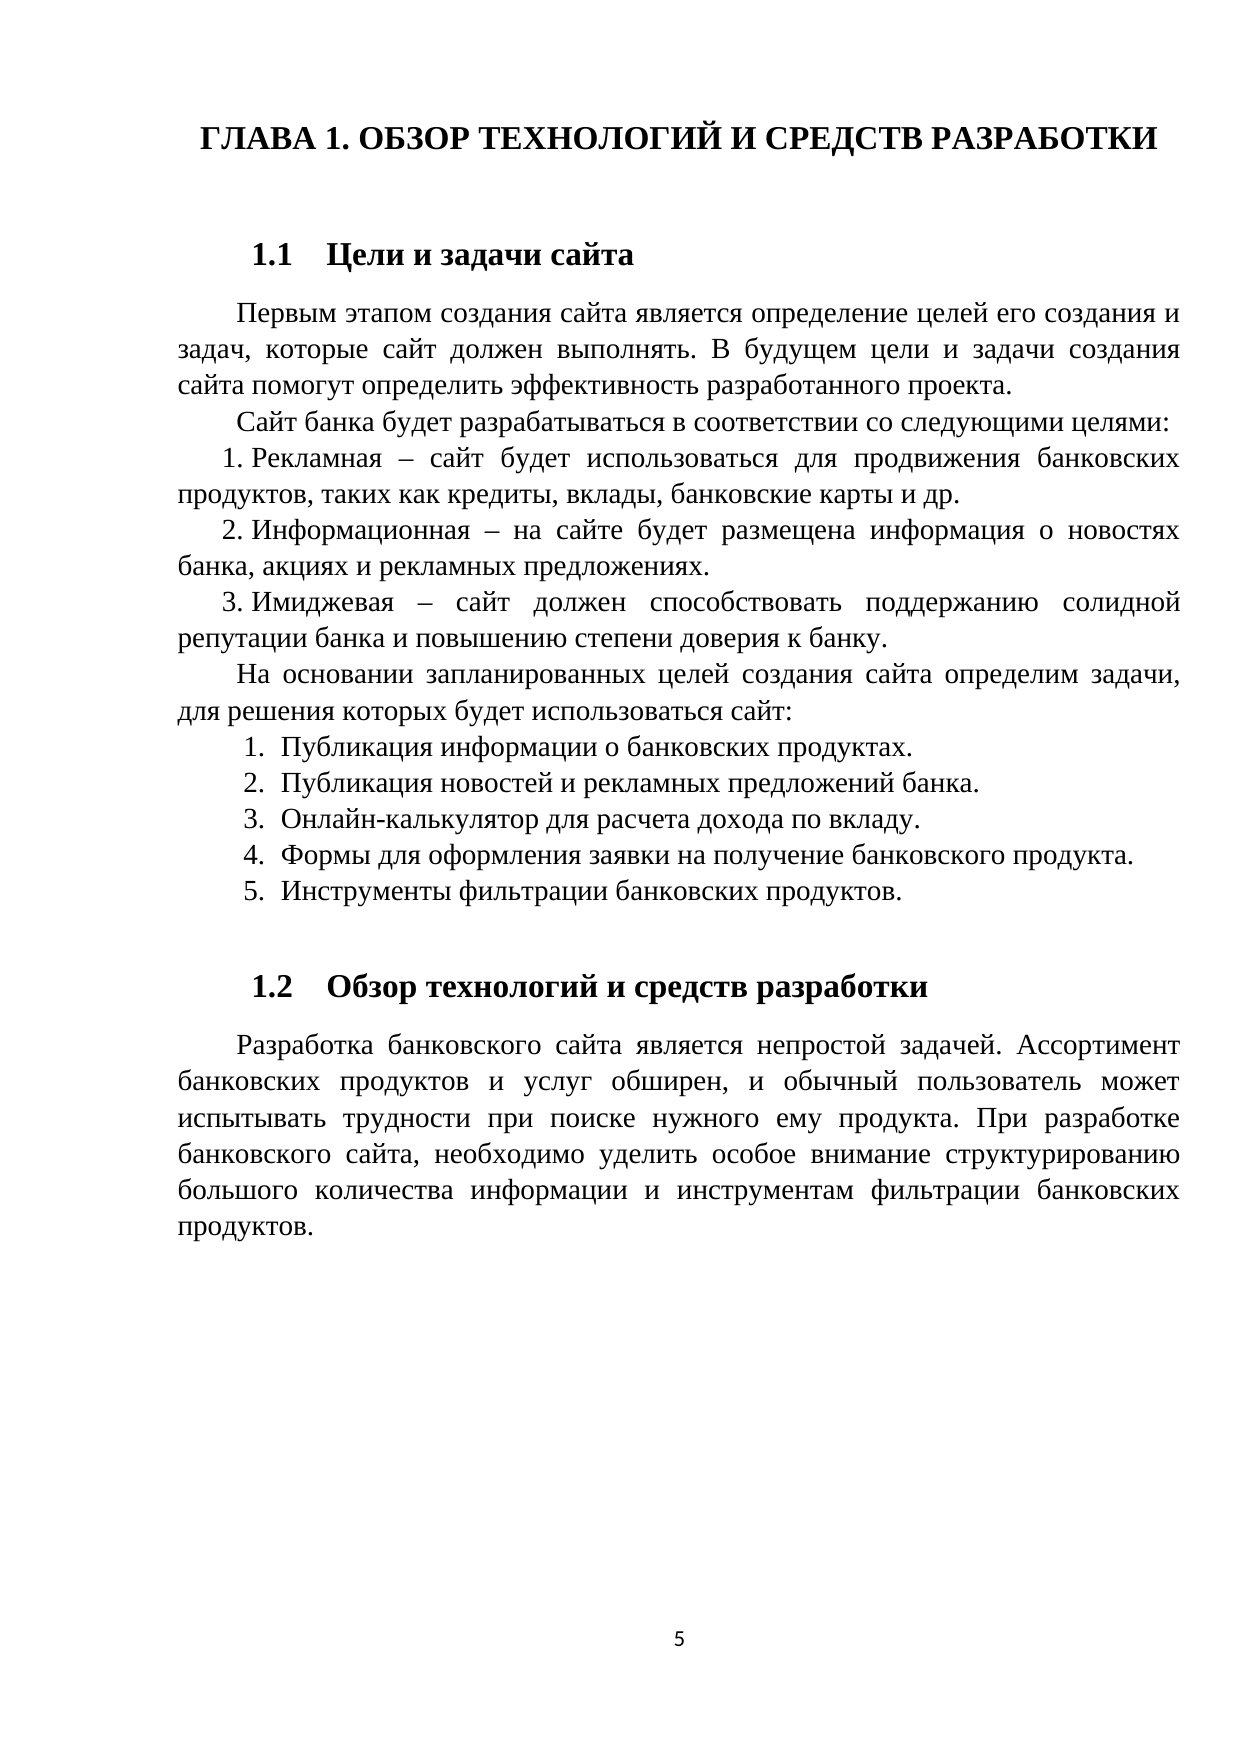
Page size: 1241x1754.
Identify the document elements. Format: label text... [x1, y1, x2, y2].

list Публикация информации о банковских продуктах. [243, 729, 1181, 762]
list Рекламная – сайт будет использоваться для продвижения банковских продуктов, таких как кредиты, вклады, банковские карты и др. [177, 440, 1181, 509]
list Инструменты фильтрации банковских продуктов. [243, 873, 1181, 907]
text ГЛАВА 1. ОБЗОР ТЕХНОЛОГИЙ И СРЕДСТВ РАЗРАБОТКИ [177, 118, 1181, 156]
list Формы для оформления заявки на получение банковского продукта. [243, 837, 1181, 871]
list Имиджевая – сайт должен способствовать поддержанию солидной репутации банка и повышению степени доверия к банку. [177, 584, 1181, 654]
list Публикация новостей и рекламных предложений банка. [243, 765, 1181, 799]
list Цели и задачи сайта [251, 234, 1181, 273]
text Сайт банка будет разрабатываться в соответствии со следующими целями: [177, 404, 1181, 437]
text Разработка банковского сайта является непростой задачей. Ассортимент банковских продуктов и услуг обширен, и обычный пользователь может испытывать трудности при поиске нужного ему продукта. При разработке банковского сайта, необходимо уделить особое внимание структурированию большого количества информации и инструментам фильтрации банковских продуктов. [177, 1027, 1181, 1242]
list Информационная – на сайте будет размещена информация о новостях банка, акциях и рекламных предложениях. [177, 512, 1181, 582]
text Первым этапом создания сайта является определение целей его создания и задач, которые сайт должен выполнять. В будущем цели и задачи создания сайта помогут определить эффективность разработанного проекта. [177, 295, 1181, 401]
text На основании запланированных целей создания сайта определим задачи, для решения которых будет использоваться сайт: [177, 657, 1181, 726]
list Обзор технологий и средств разработки [251, 967, 1181, 1005]
list Онлайн-калькулятор для расчета дохода по вкладу. [243, 801, 1181, 835]
